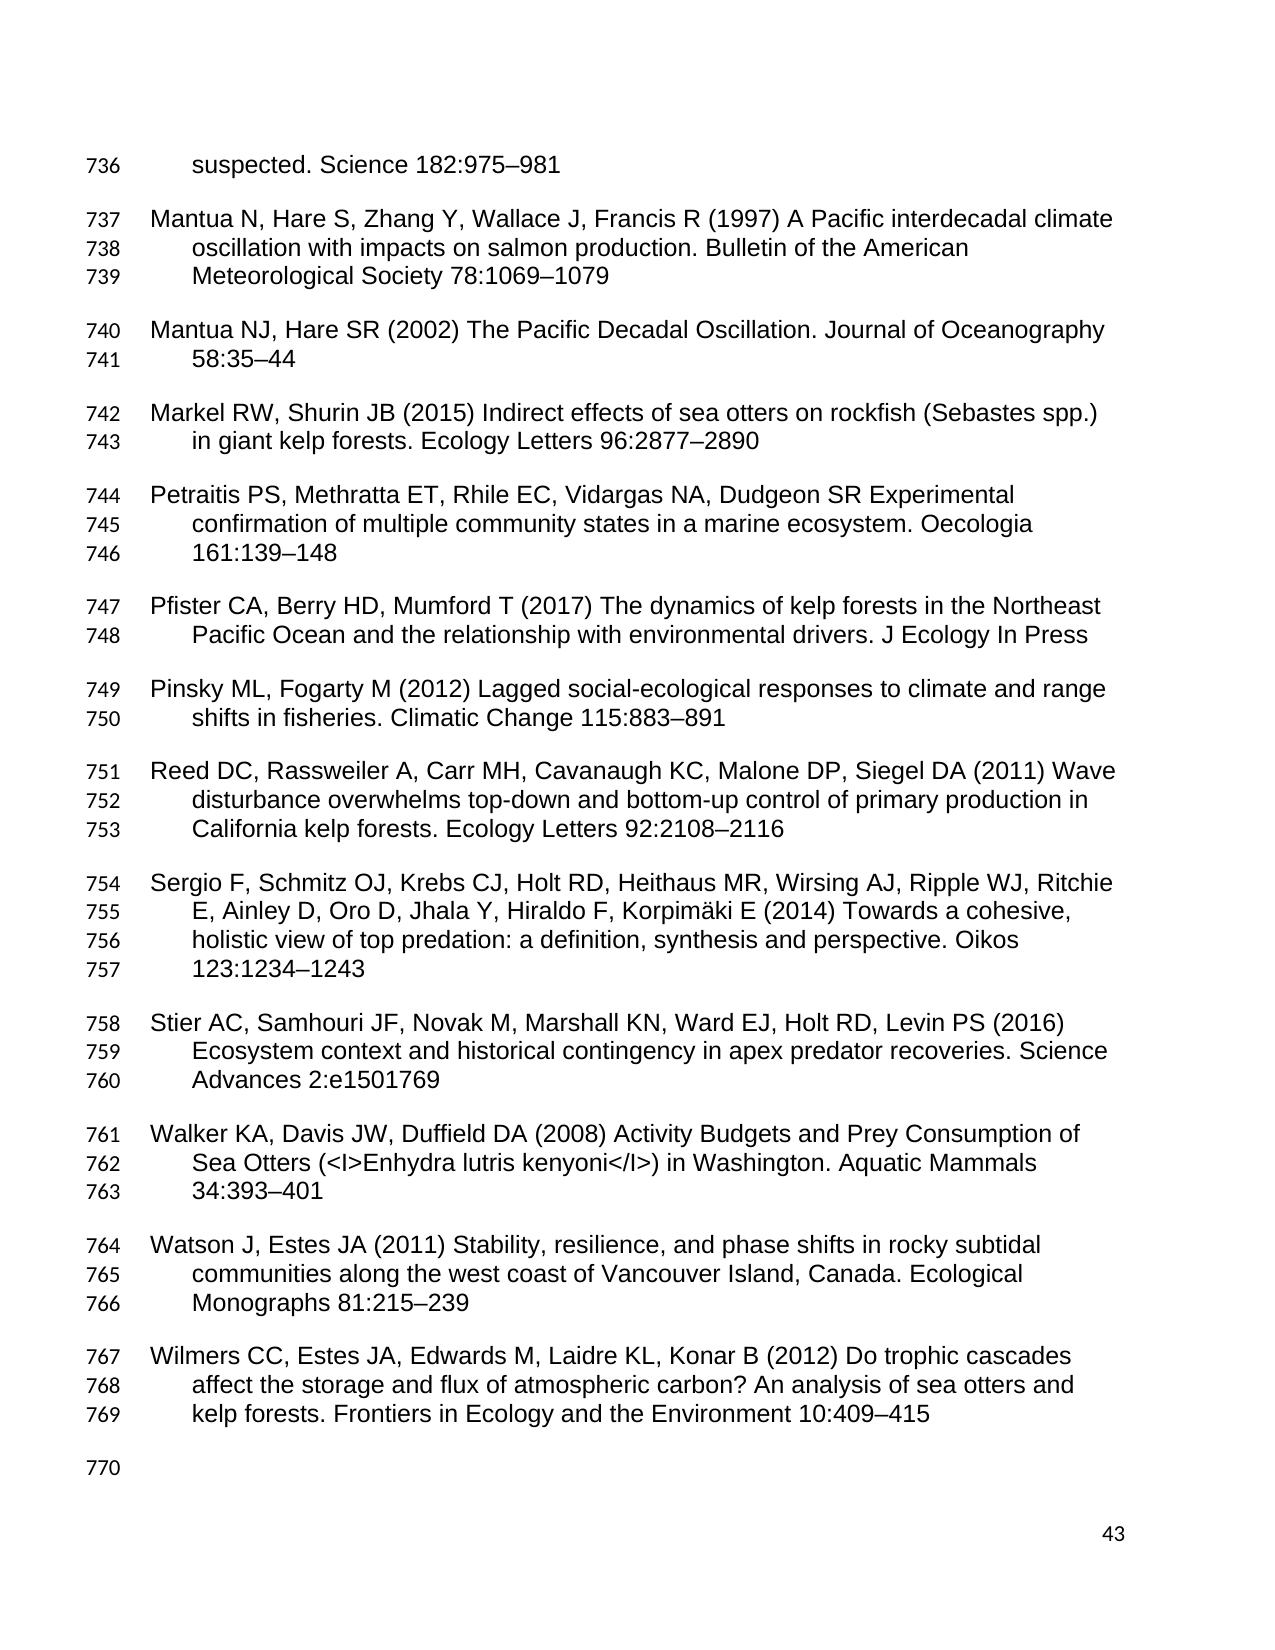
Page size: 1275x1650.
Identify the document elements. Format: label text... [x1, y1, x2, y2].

text Markel RW, Shurin JB (2015) Indirect effects of sea otters on rockfish (Sebastes spp.) in giant kelp forests. Ecology Letters 96:2877–2890 [150, 397, 1125, 455]
text Pfister CA, Berry HD, Mumford T (2017) The dynamics of kelp forests in the Northeast Pacific Ocean and the relationship with environmental drivers. J Ecology In Press [150, 591, 1125, 649]
text Pinsky ML, Fogarty M (2012) Lagged social-ecological responses to climate and range shifts in fisheries. Climatic Change 115:883–891 [150, 674, 1125, 731]
text Wilmers CC, Estes JA, Edwards M, Laidre KL, Konar B (2012) Do trophic cascades affect the storage and flux of atmospheric carbon? An analysis of sea otters and kelp forests. Frontiers in Ecology and the Environment 10:409–415 [150, 1341, 1125, 1427]
text Reed DC, Rassweiler A, Carr MH, Cavanaugh KC, Malone DP, Siegel DA (2011) Wave disturbance overwhelms top‐down and bottom‐up control of primary production in California kelp forests. Ecology Letters 92:2108–2116 [150, 756, 1125, 842]
text Mantua NJ, Hare SR (2002) The Pacific Decadal Oscillation. Journal of Oceanography 58:35–44 [150, 315, 1125, 372]
text Stier AC, Samhouri JF, Novak M, Marshall KN, Ward EJ, Holt RD, Levin PS (2016) Ecosystem context and historical contingency in apex predator recoveries. Science Advances 2:e1501769 [150, 1007, 1125, 1094]
text Walker KA, Davis JW, Duffield DA (2008) Activity Budgets and Prey Consumption of Sea Otters (<I>Enhydra lutris kenyoni</I>) in Washington. Aquatic Mammals 34:393–401 [150, 1119, 1125, 1205]
text Mantua N, Hare S, Zhang Y, Wallace J, Francis R (1997) A Pacific interdecadal climate oscillation with impacts on salmon production. Bulletin of the American Meteorological Society 78:1069–1079 [150, 204, 1125, 290]
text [150, 150, 1125, 179]
text Petraitis PS, Methratta ET, Rhile EC, Vidargas NA, Dudgeon SR Experimental confirmation of multiple community states in a marine ecosystem. Oecologia 161:139–148 [150, 480, 1125, 566]
text Sergio F, Schmitz OJ, Krebs CJ, Holt RD, Heithaus MR, Wirsing AJ, Ripple WJ, Ritchie E, Ainley D, Oro D, Jhala Y, Hiraldo F, Korpimäki E (2014) Towards a cohesive, holistic view of top predation: a definition, synthesis and perspective. Oikos 123:1234–1243 [150, 867, 1125, 982]
text Watson J, Estes JA (2011) Stability, resilience, and phase shifts in rocky subtidal communities along the west coast of Vancouver Island, Canada. Ecological Monographs 81:215–239 [150, 1230, 1125, 1316]
